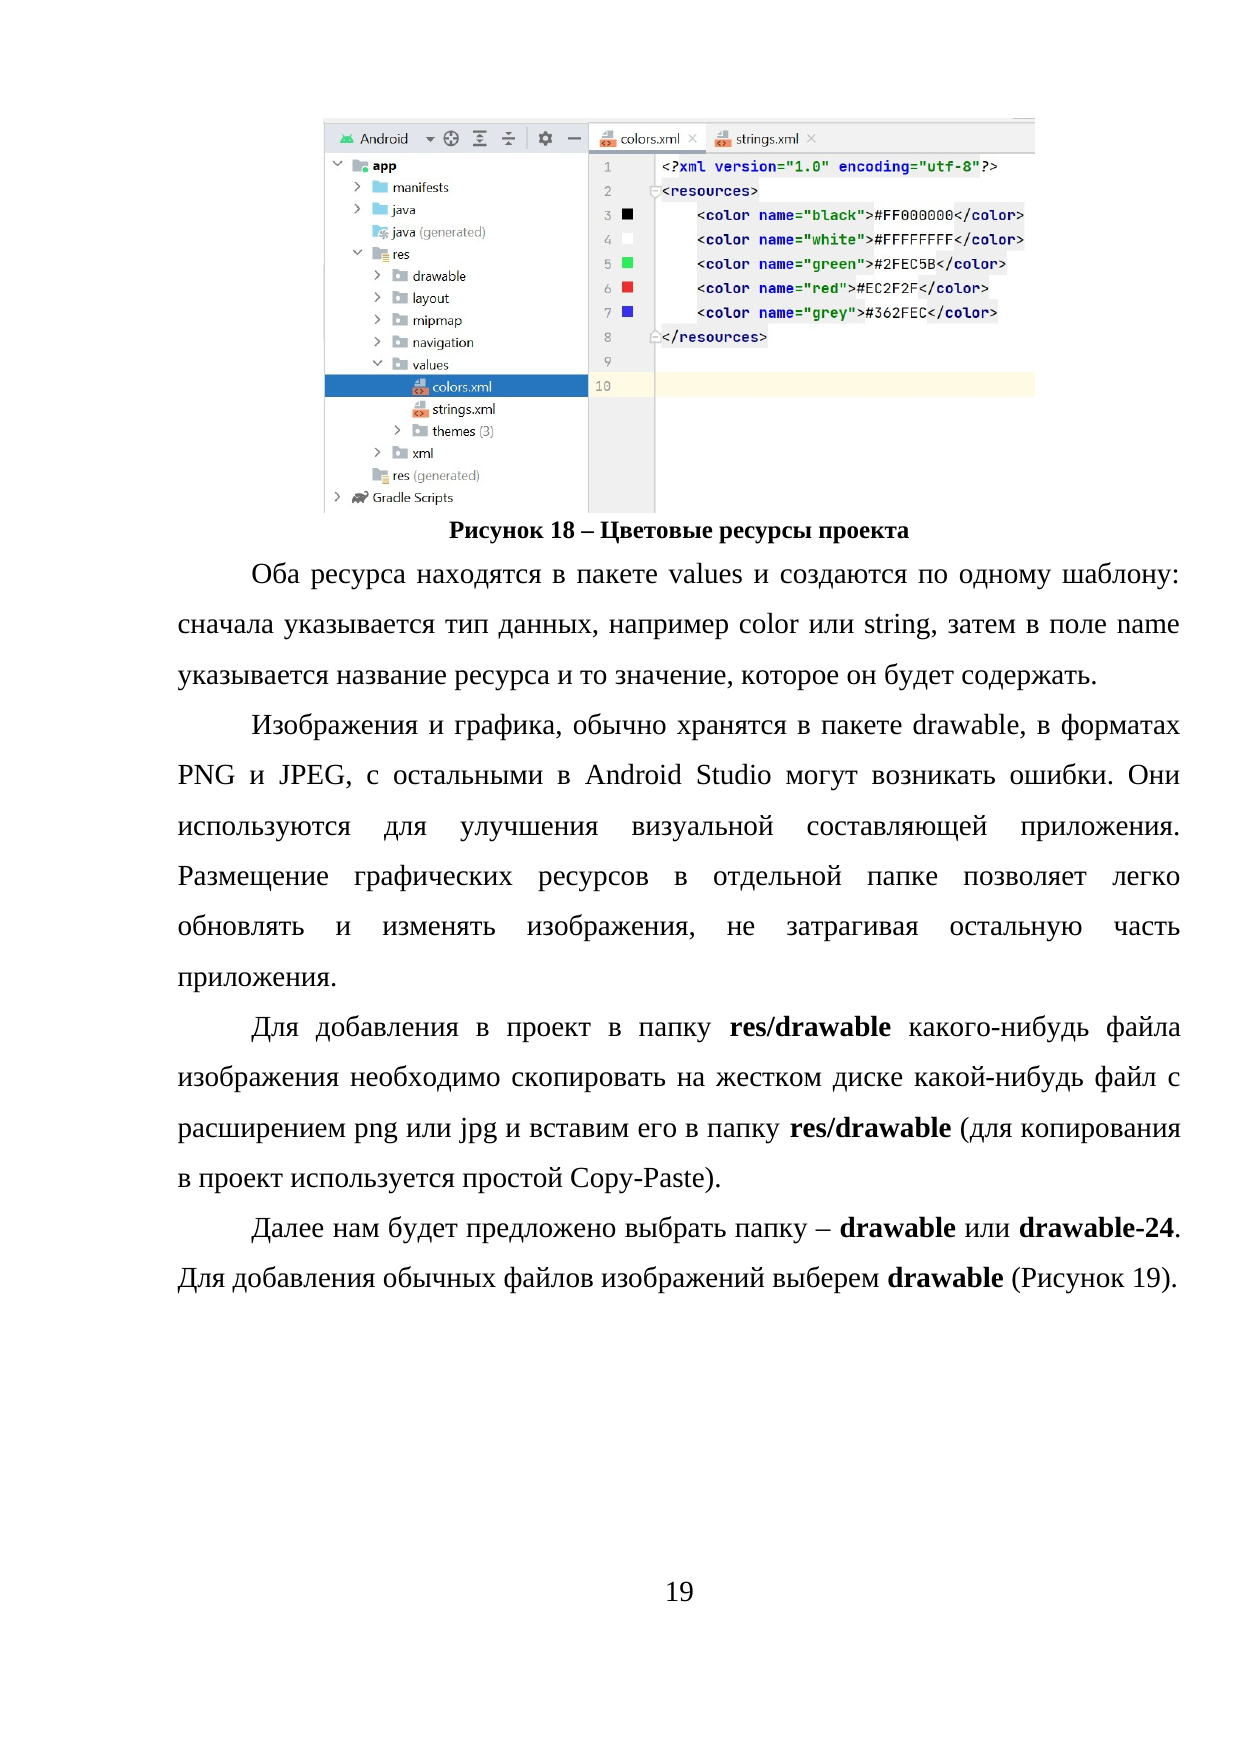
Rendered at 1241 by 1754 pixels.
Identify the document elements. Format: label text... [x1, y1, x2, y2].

text Изображения и графика, обычно хранятся в пакете drawable, в форматах PNG и JPEG, с остальными в Android Studio могут возникать ошибки. Они используются для улучшения визуальной составляющей приложения. Размещение графических ресурсов в отдельной папке позволяет легко обновлять и изменять изображения, не затрагивая остальную часть приложения. [177, 707, 1181, 992]
text Рисунок 18 – Цветовые ресурсы проекта [177, 515, 1181, 544]
picture [323, 118, 1035, 513]
text Для добавления в проект в папку res/drawable какого-нибудь файла изображения необходимо скопировать на жестком диске какой-нибудь файл с расширением png или jpg и вставим его в папку res/drawable (для копирования в проект используется простой Copy-Paste). [177, 1009, 1181, 1193]
text Далее нам будет предложено выбрать папку – drawable или drawable-24. Для добавления обычных файлов изображений выберем drawable (Рисунок 19). [177, 1210, 1181, 1294]
text Оба ресурса находятся в пакете values и создаются по одному шаблону: сначала указывается тип данных, например color или string, затем в поле name указывается название ресурса и то значение, которое он будет содержать. [177, 556, 1181, 690]
